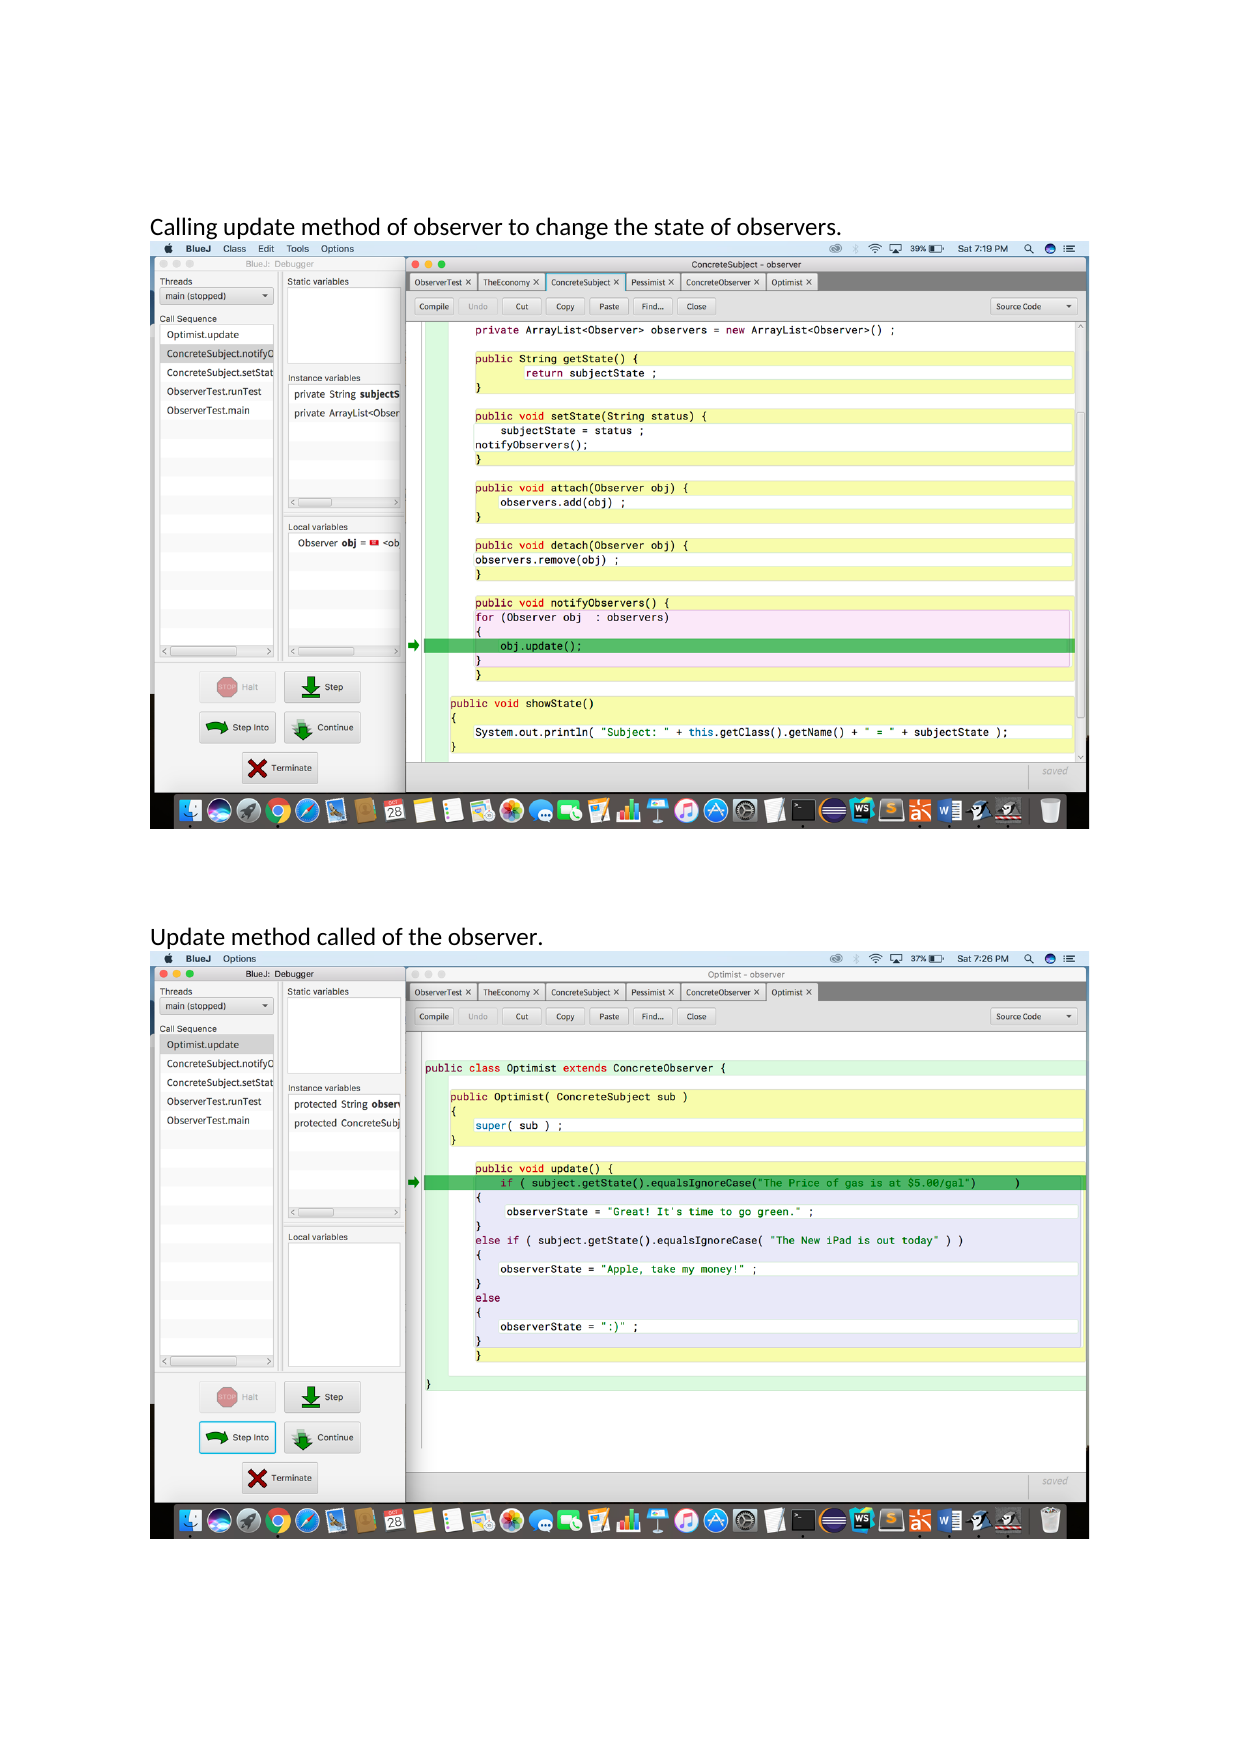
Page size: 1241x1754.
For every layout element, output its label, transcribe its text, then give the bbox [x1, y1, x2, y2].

picture [150, 951, 1090, 1539]
text Update method called of the observer. [150, 921, 1090, 951]
picture [150, 241, 1090, 829]
text Calling update method of observer to change the state of observers. [150, 211, 1090, 241]
